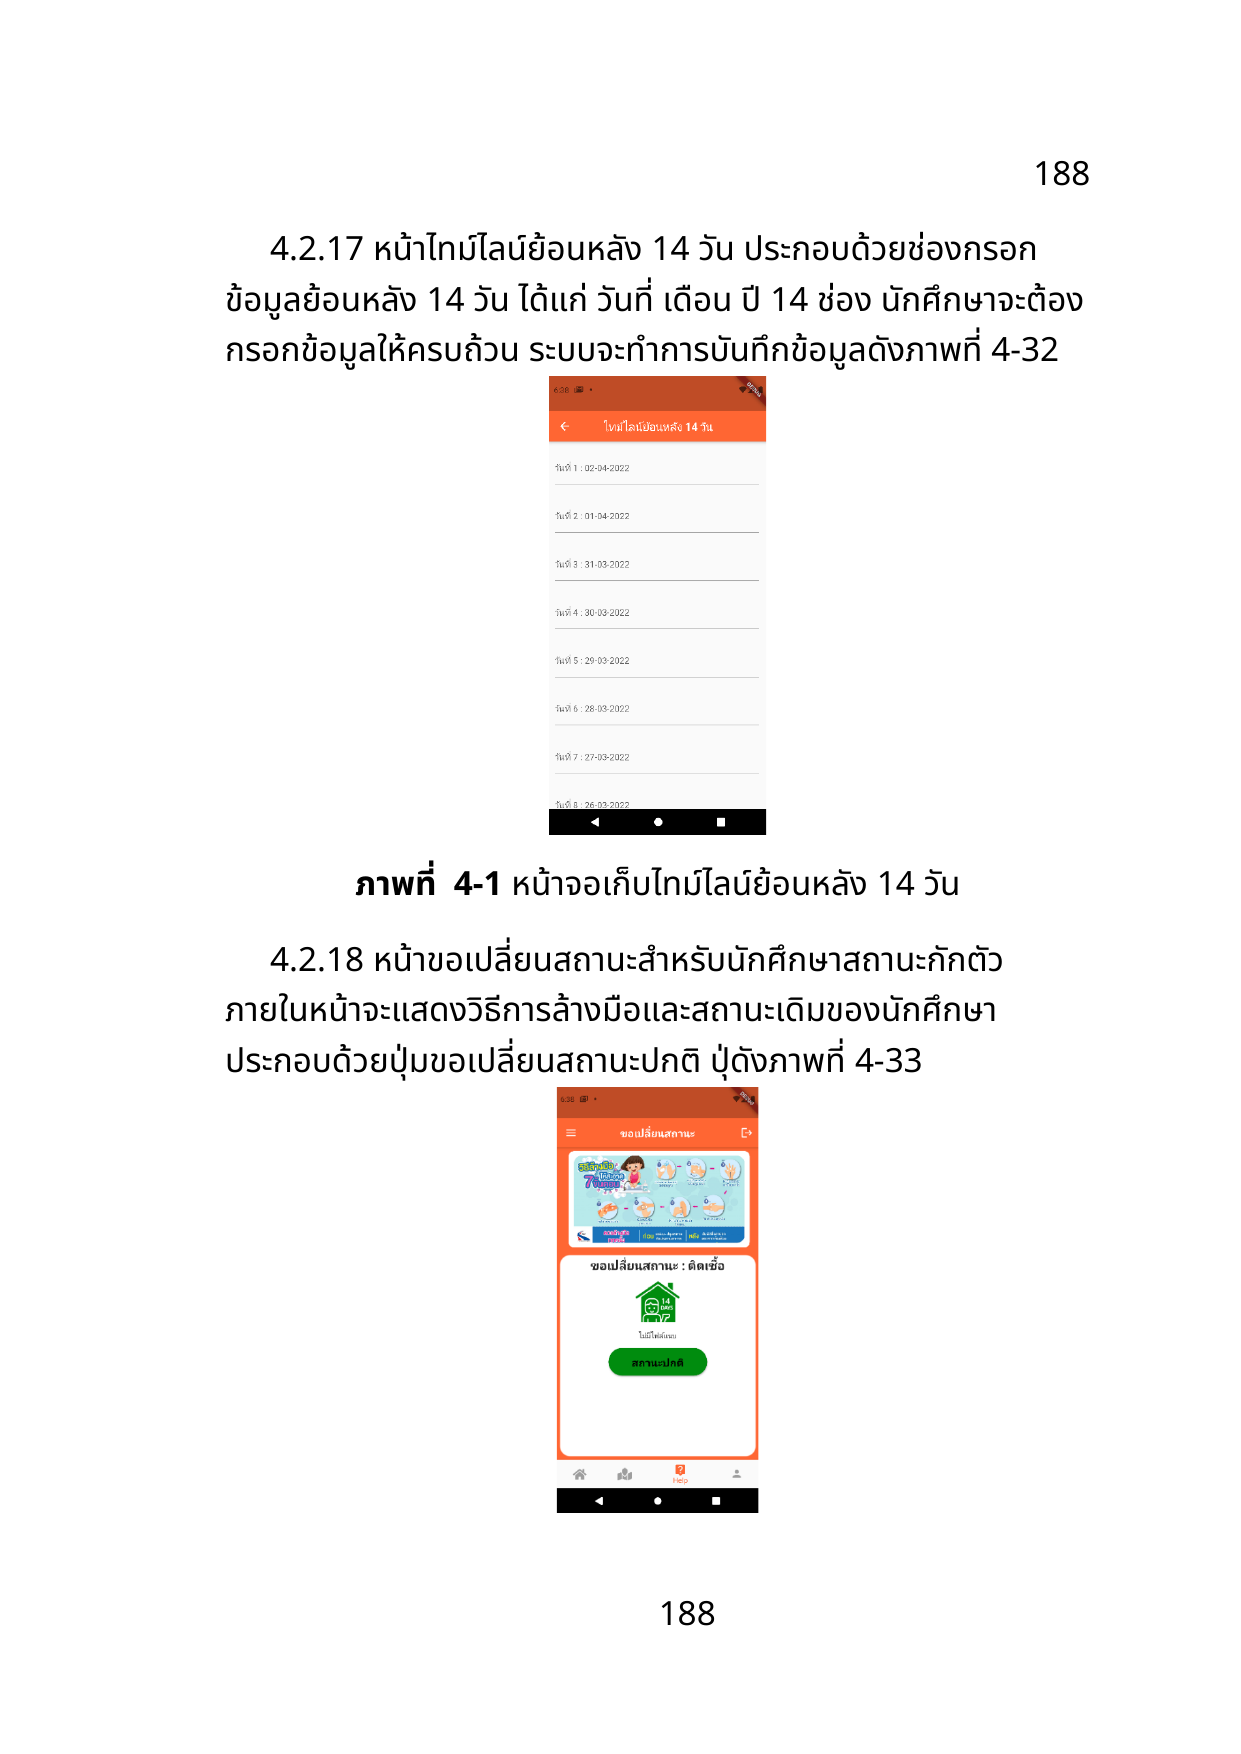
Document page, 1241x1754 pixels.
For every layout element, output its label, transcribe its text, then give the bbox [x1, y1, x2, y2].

subtitle หน้าจอเก็บไทม์ไลน์ย้อนหลัง 14 วัน [225, 860, 1090, 910]
picture [549, 376, 767, 835]
subtitle หน้าไทม์ไลน์ย้อนหลัง 14 วัน ประกอบด้วยช่องกรอกข้อมูลย้อนหลัง 14 วัน ได้แก่ วันที่ เดือน ปี 14 ช่อง นักศึกษาจะต้องกรอกข้อมูลให้ครบถ้วน ระบบจะทำการบันทึกข้อมูลดังภาพที่ 4-32 [225, 225, 1090, 377]
picture [556, 1087, 759, 1513]
subtitle หน้าขอเปลี่ยนสถานะสำหรับนักศึกษาสถานะกักตัว ภายในหน้าจะแสดงวิธีการล้างมือและสถานะเดิมของนักศึกษา ประกอบด้วยปุ่มขอเปลี่ยนสถานะปกติ ปุ่ดังภาพที่ 4-33 [225, 935, 1090, 1087]
